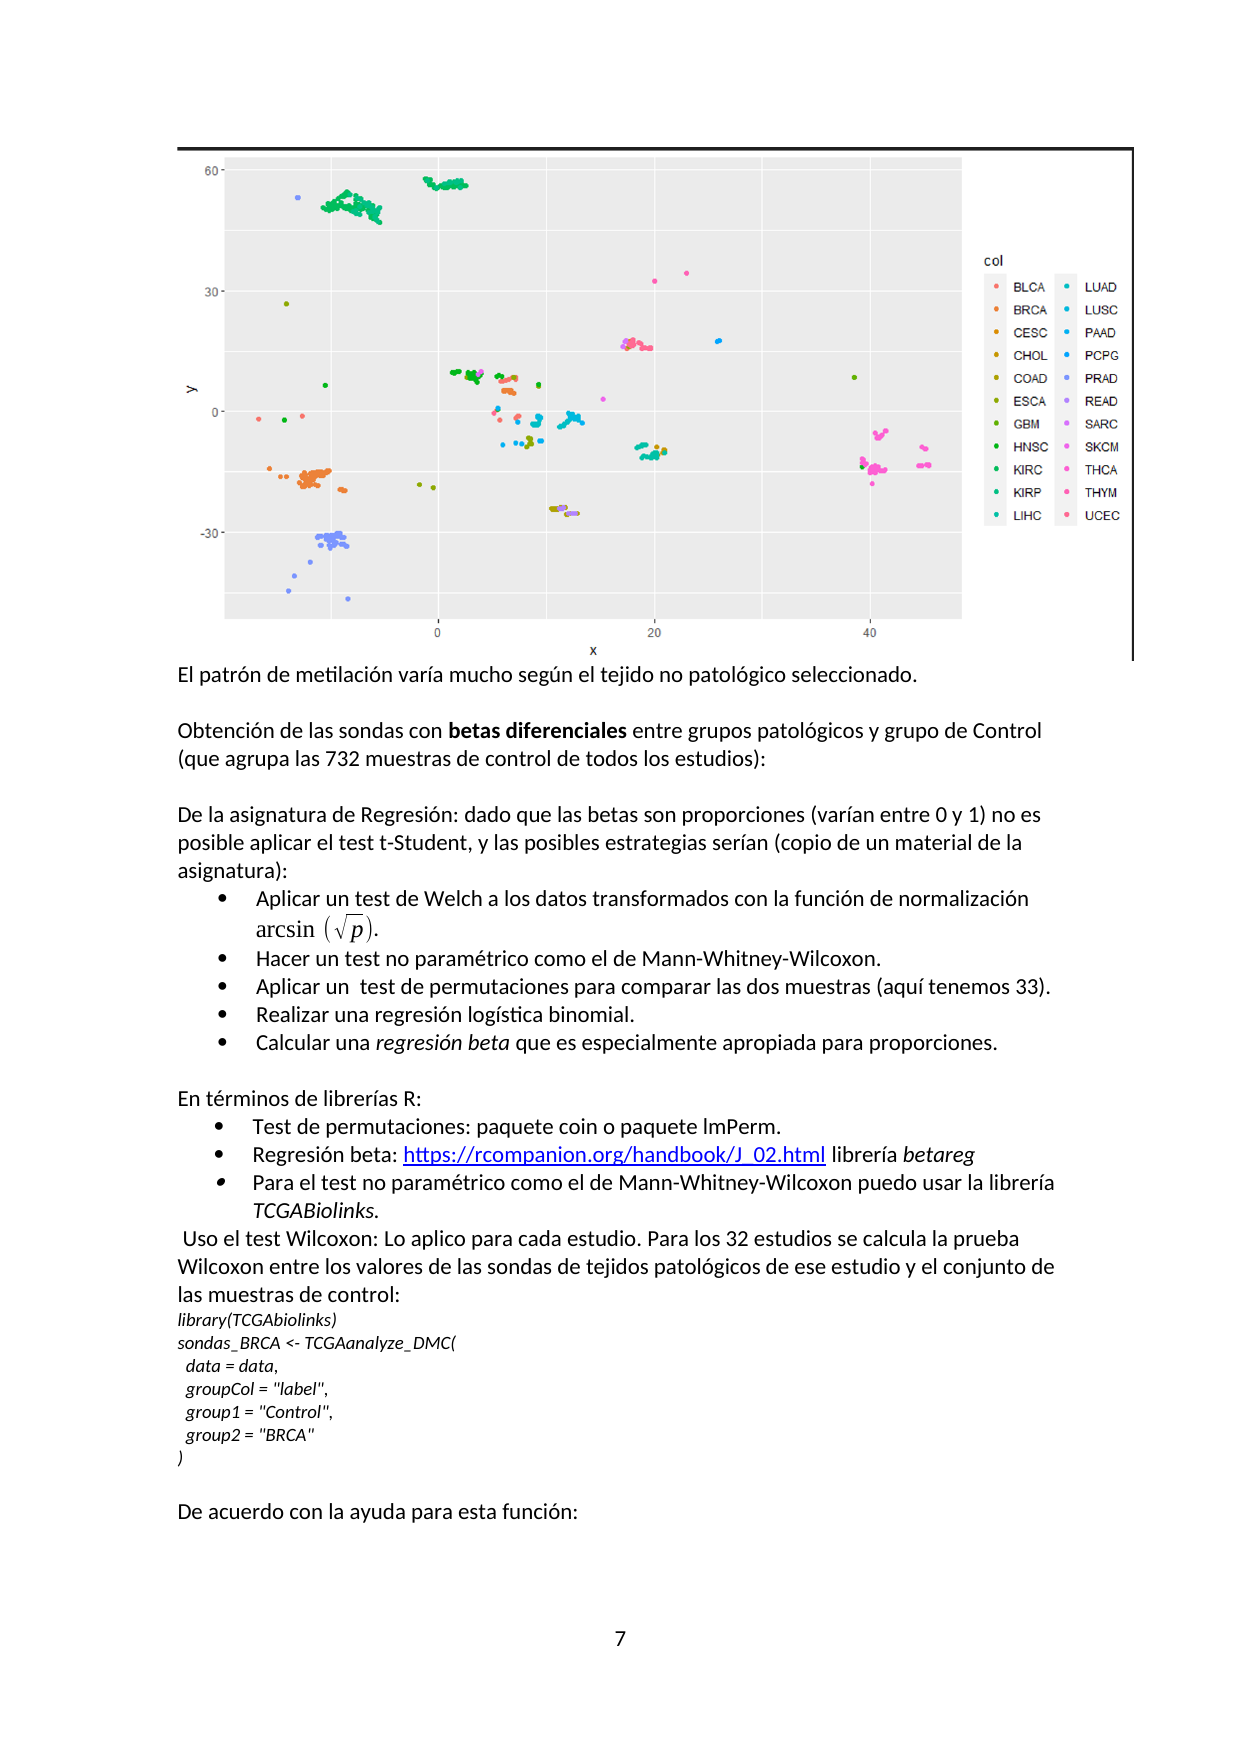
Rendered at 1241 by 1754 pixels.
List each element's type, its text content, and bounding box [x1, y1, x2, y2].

list Test de permutaciones: paquete coin o paquete lmPerm. [215, 1112, 1063, 1140]
text ) [177, 1446, 1063, 1469]
text Obtención de las sondas con betas diferenciales entre grupos patológicos y grupo de Control (que agrupa las 732 muestras de control de todos los estudios): [177, 716, 1063, 772]
list Aplicar un test de permutaciones para comparar las dos muestras (aquí tenemos 33). [218, 972, 1063, 1000]
text El patrón de metilación varía mucho según el tejido no patológico seleccionado. [177, 661, 1063, 688]
text De la asignatura de Regresión: dado que las betas son proporciones (varían entre 0 y 1) no es posible aplicar el test t-Student, y las posibles estrategias serían (copio de un material de la asignatura): [177, 801, 1063, 884]
text sondas_BRCA <- TCGAanalyze_DMC( [177, 1331, 1063, 1354]
list Hacer un test no paramétrico como el de Mann-Whitney-Wilcoxon. [218, 944, 1063, 972]
text group1 = "Control", [177, 1400, 1063, 1423]
text group2 = "BRCA" [177, 1423, 1063, 1446]
text En términos de librerías R: [177, 1084, 1063, 1112]
list Aplicar un test de Welch a los datos transformados con la función de normalización . [218, 884, 1063, 944]
picture [177, 147, 1134, 661]
list Calcular una regresión beta que es especialmente apropiada para proporciones. [218, 1028, 1063, 1056]
text library(TCGAbiolinks) [177, 1308, 1063, 1331]
text data = data, [177, 1354, 1063, 1377]
list Realizar una regresión logística binomial. [218, 1000, 1063, 1028]
text groupCol = "label", [177, 1377, 1063, 1400]
text De acuerdo con la ayuda para esta función: [177, 1497, 1063, 1525]
list Regresión beta: https://rcompanion.org/handbook/J_02.html librería betareg [215, 1140, 1063, 1168]
list Para el test no paramétrico como el de Mann-Whitney-Wilcoxon puedo usar la librería TCGABiolinks. [215, 1168, 1063, 1224]
text Uso el test Wilcoxon: Lo aplico para cada estudio. Para los 32 estudios se calcula la prueba Wilcoxon entre los valores de las sondas de tejidos patológicos de ese estudio y el conjunto de las muestras de control: [177, 1224, 1063, 1308]
